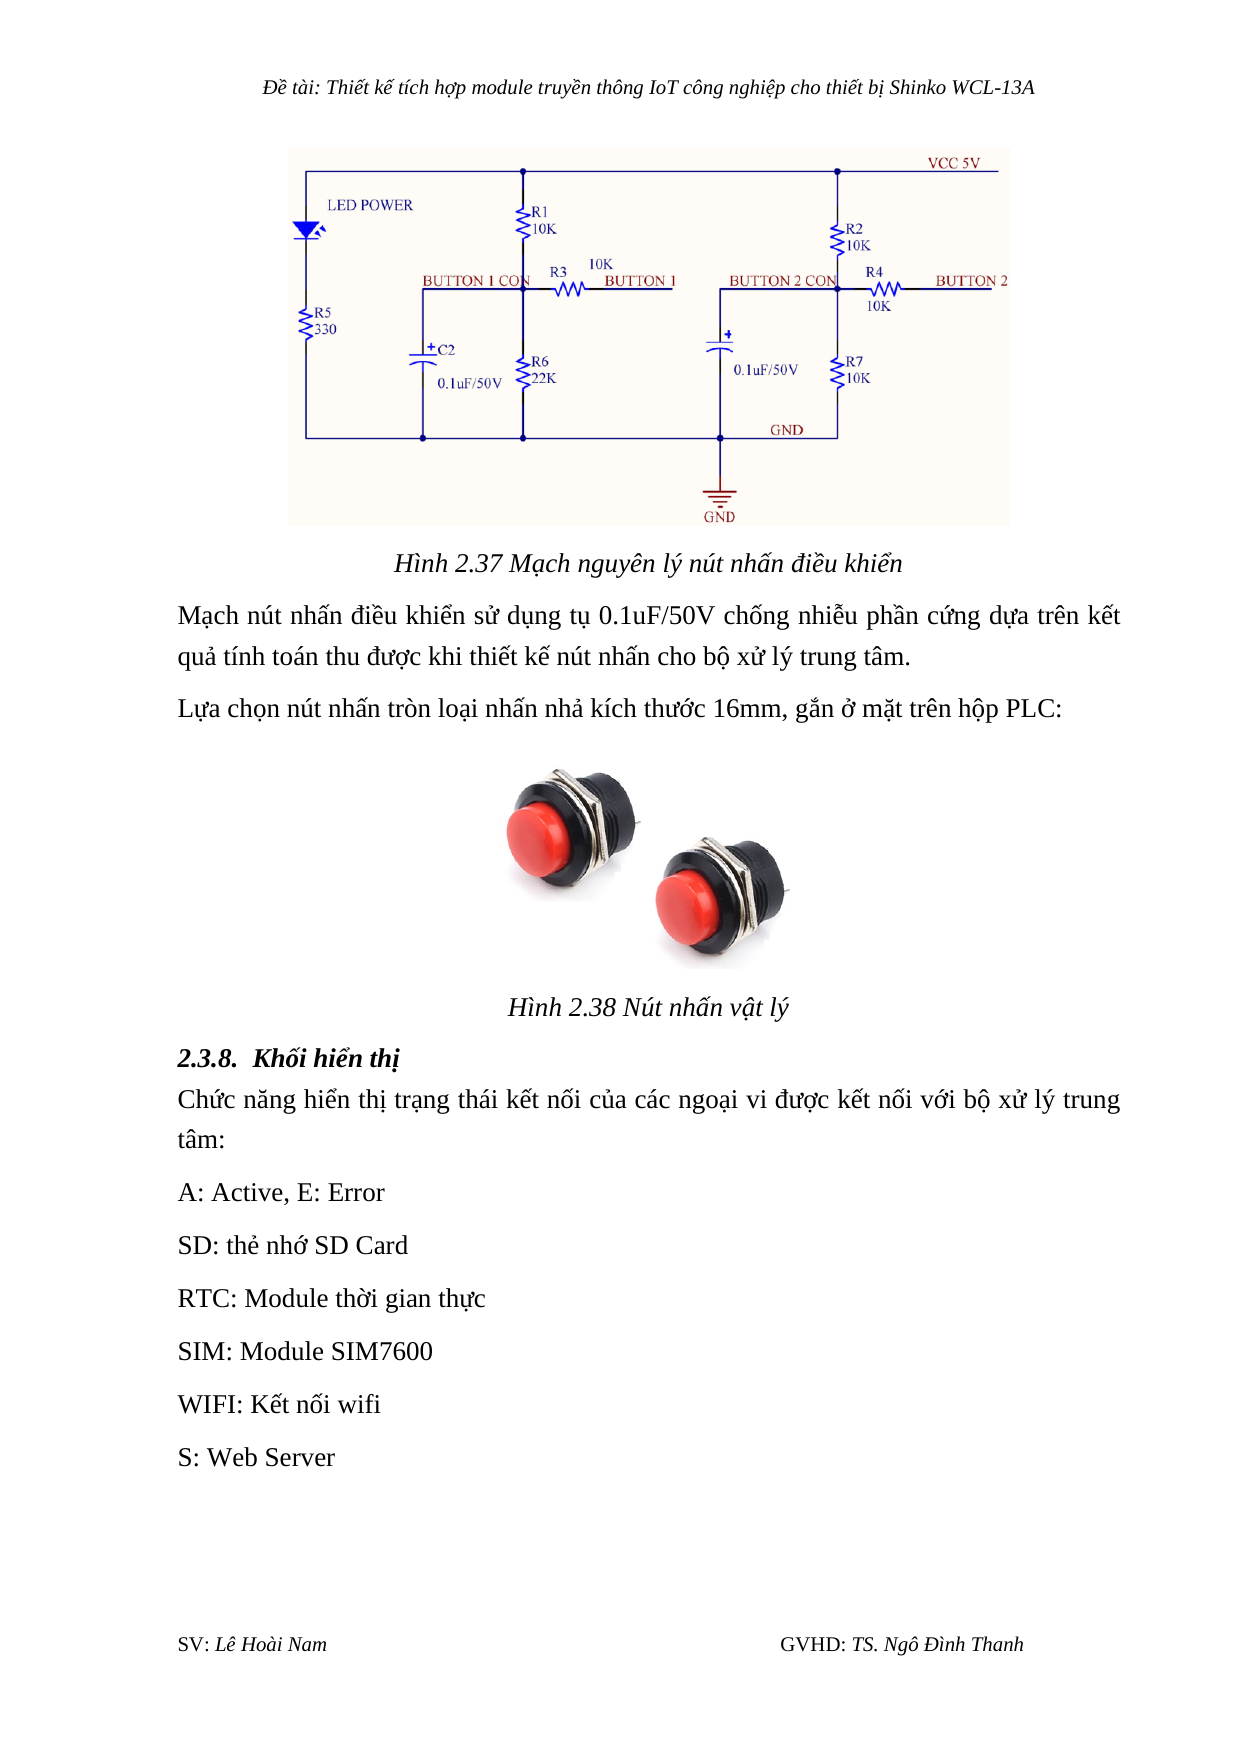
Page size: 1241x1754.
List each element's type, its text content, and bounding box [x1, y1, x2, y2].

text WIFI: Kết nối wifi [177, 1388, 1122, 1419]
picture [288, 147, 1012, 526]
text Chức năng hiển thị trạng thái kết nối của các ngoại vi được kết nối với bộ xử lý trung tâm: [177, 1083, 1122, 1154]
text Mạch nút nhấn điều khiển sử dụng tụ 0.1uF/50V chống nhiễu phần cứng dựa trên kết quả tính toán thu được khi thiết kế nút nhấn cho bộ xử lý trung tâm. [177, 599, 1122, 671]
text RTC: Module thời gian thực [177, 1282, 1122, 1313]
picture [485, 745, 815, 969]
subtitle Khối hiển thị [177, 1043, 1122, 1074]
text S: Web Server [177, 1441, 1122, 1472]
text SD: thẻ nhớ SD Card [177, 1229, 1122, 1260]
text SIM: Module SIM7600 [177, 1335, 1122, 1366]
text A: Active, E: Error [177, 1176, 1122, 1207]
text Lựa chọn nút nhấn tròn loại nhấn nhả kích thước 16mm, gắn ở mặt trên hộp PLC: [177, 692, 1122, 724]
